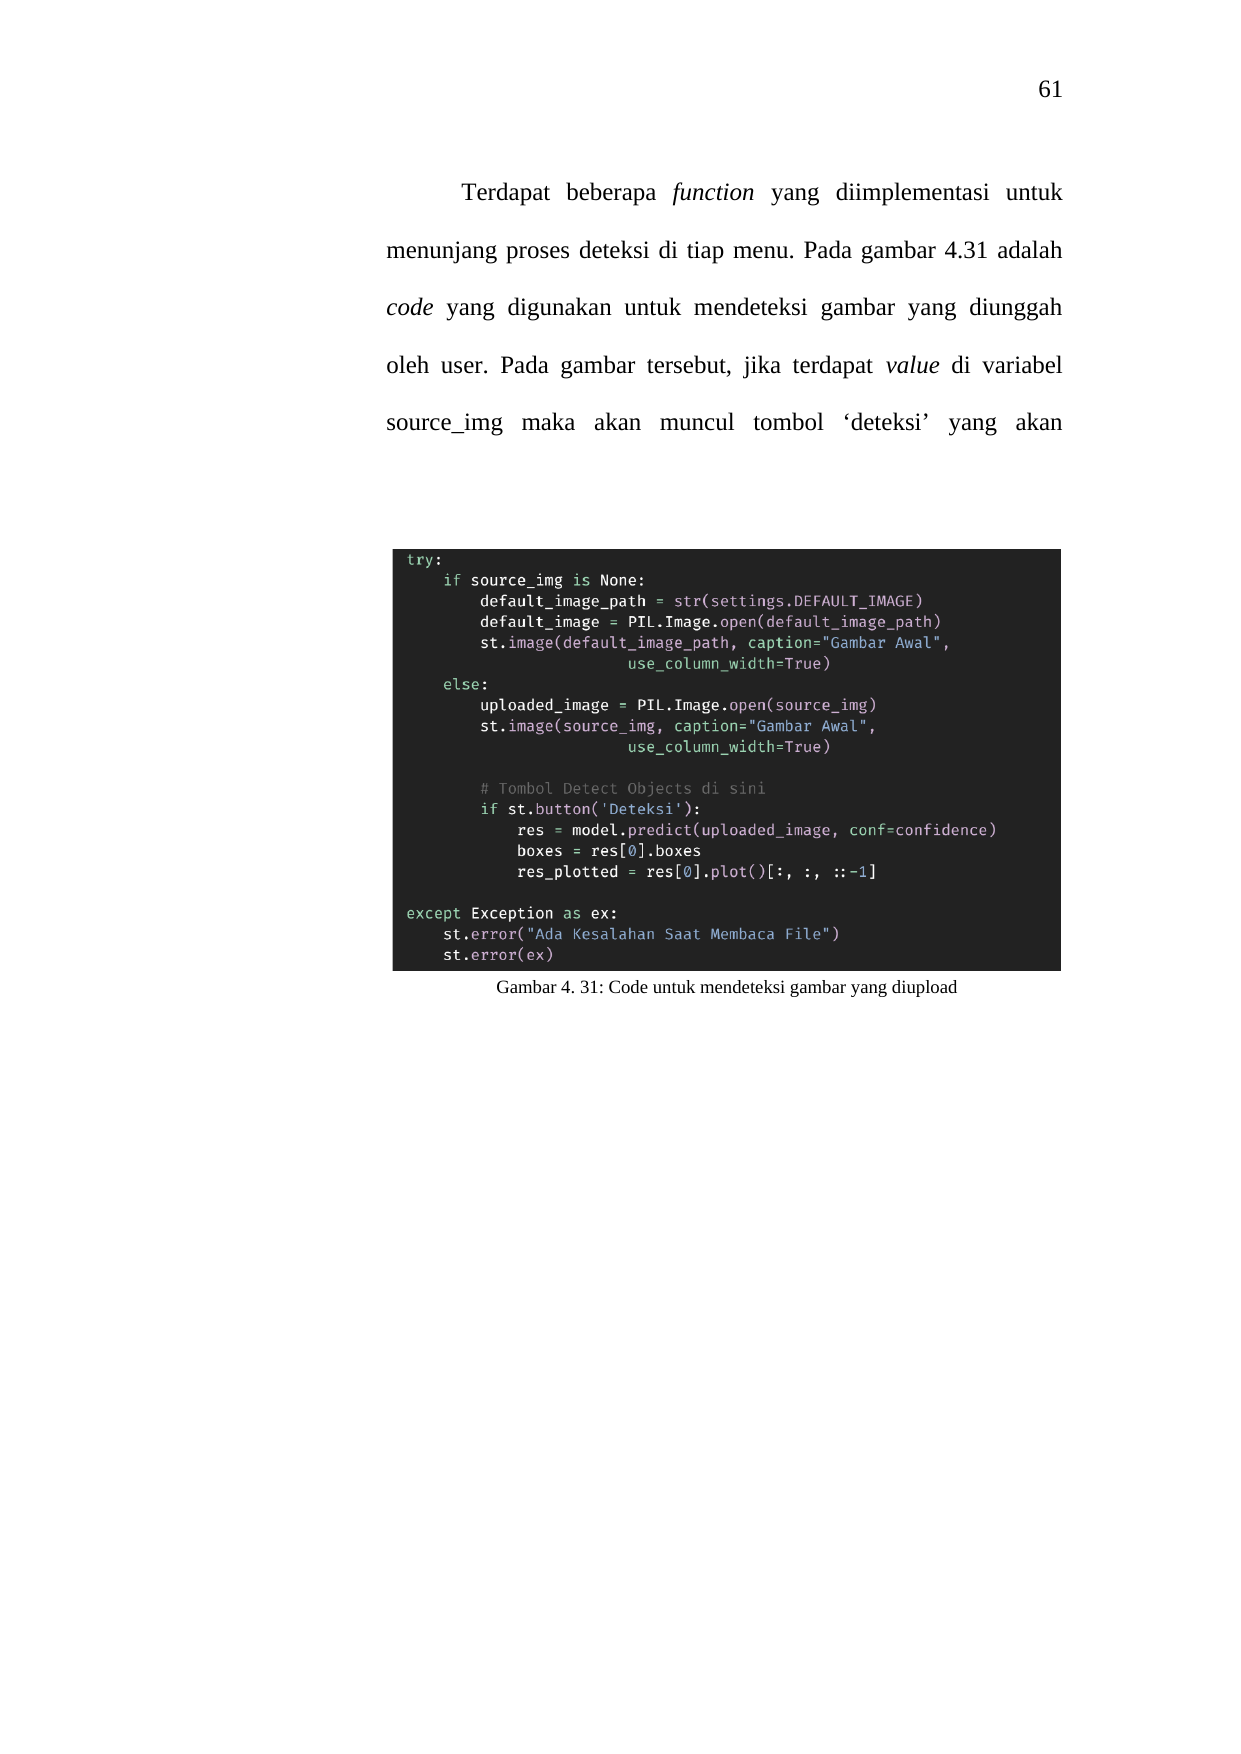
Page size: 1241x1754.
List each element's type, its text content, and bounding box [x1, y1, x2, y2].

picture [392, 549, 1062, 971]
